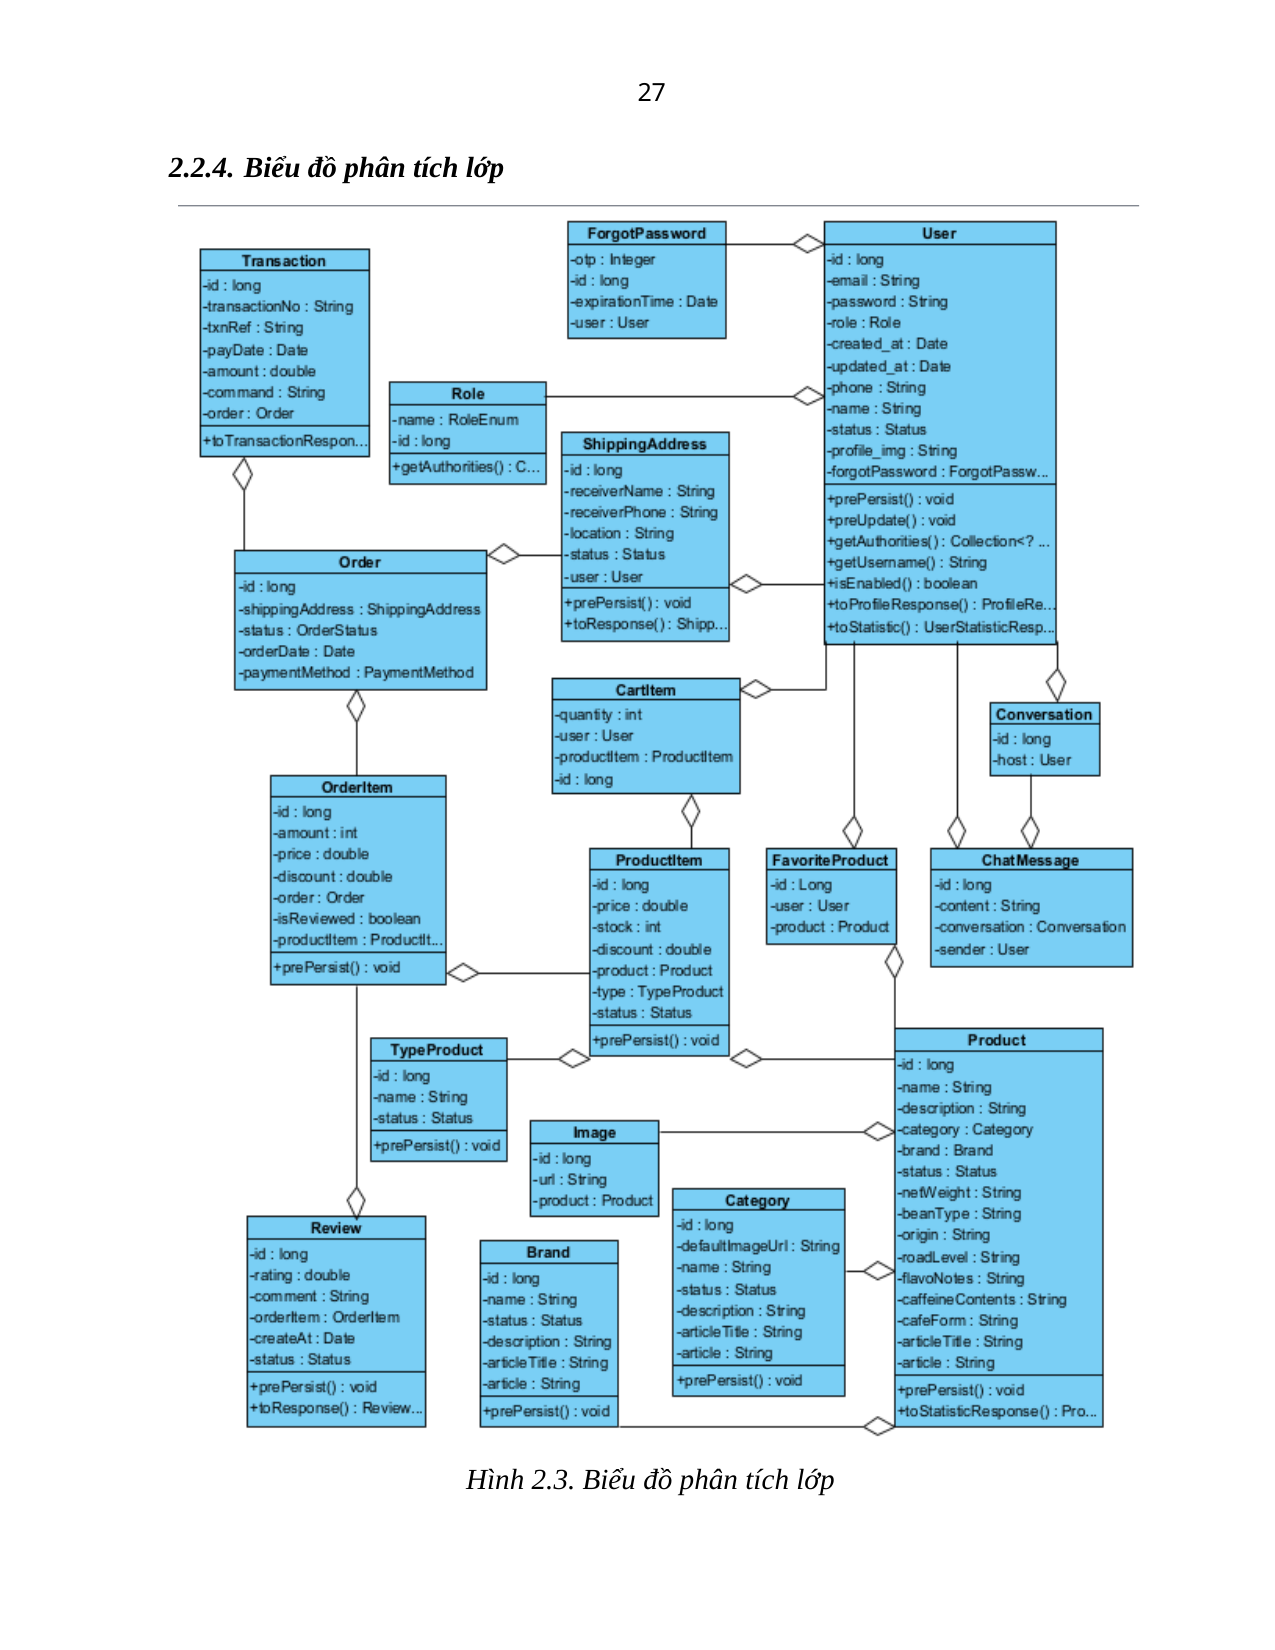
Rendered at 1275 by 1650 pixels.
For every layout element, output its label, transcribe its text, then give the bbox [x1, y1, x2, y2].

text Hình 2.3. Biểu đồ phân tích lớp [178, 1462, 1125, 1496]
picture [178, 205, 1140, 1441]
list Biểu đồ phân tích lớp [169, 150, 1125, 183]
